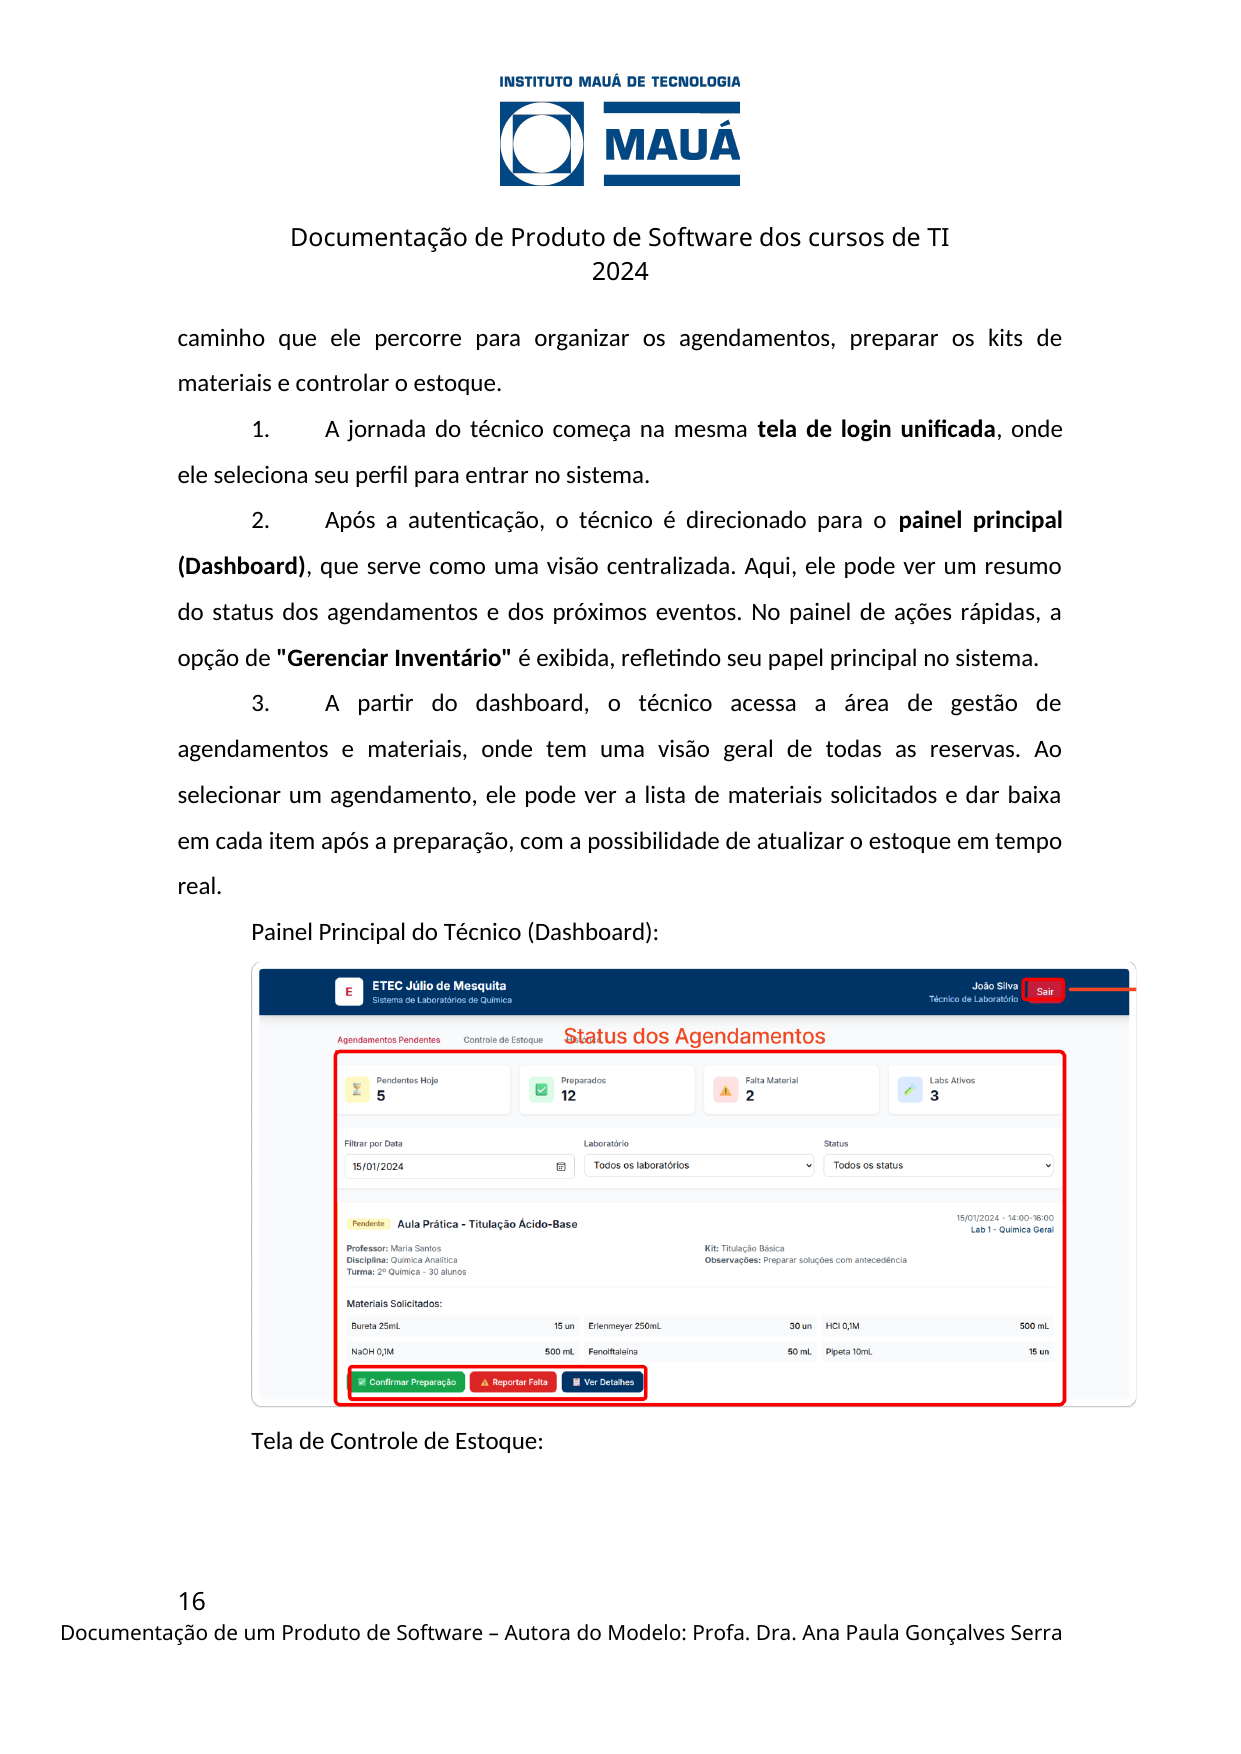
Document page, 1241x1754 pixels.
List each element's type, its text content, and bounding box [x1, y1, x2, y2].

list Após a autenticação, o técnico é direcionado para o painel principal (Dashboard), que serve como uma visão centralizada. Aqui, ele pode ver um resumo do status dos agendamentos e dos próximos eventos. No painel de ações rápidas, a opção de "Gerenciar Inventário" é exibida, refletindo seu papel principal no sistema. [177, 505, 1063, 672]
text Painel Principal do Técnico (Dashboard): [177, 916, 1063, 947]
text Tela de Controle de Estoque: [177, 1425, 1063, 1455]
list A partir do dashboard, o técnico acessa a área de gestão de agendamentos e materiais, onde tem uma visão geral de todas as reservas. Ao selecionar um agendamento, ele pode ver a lista de materiais solicitados e dar baixa em cada item após a preparação, com a possibilidade de atualizar o estoque em tempo real. [177, 688, 1063, 901]
picture [500, 73, 740, 186]
list A jornada do técnico começa na mesma tela de login unificada, onde ele seleciona seu perfil para entrar no sistema. [177, 413, 1063, 489]
picture [251, 962, 1137, 1408]
